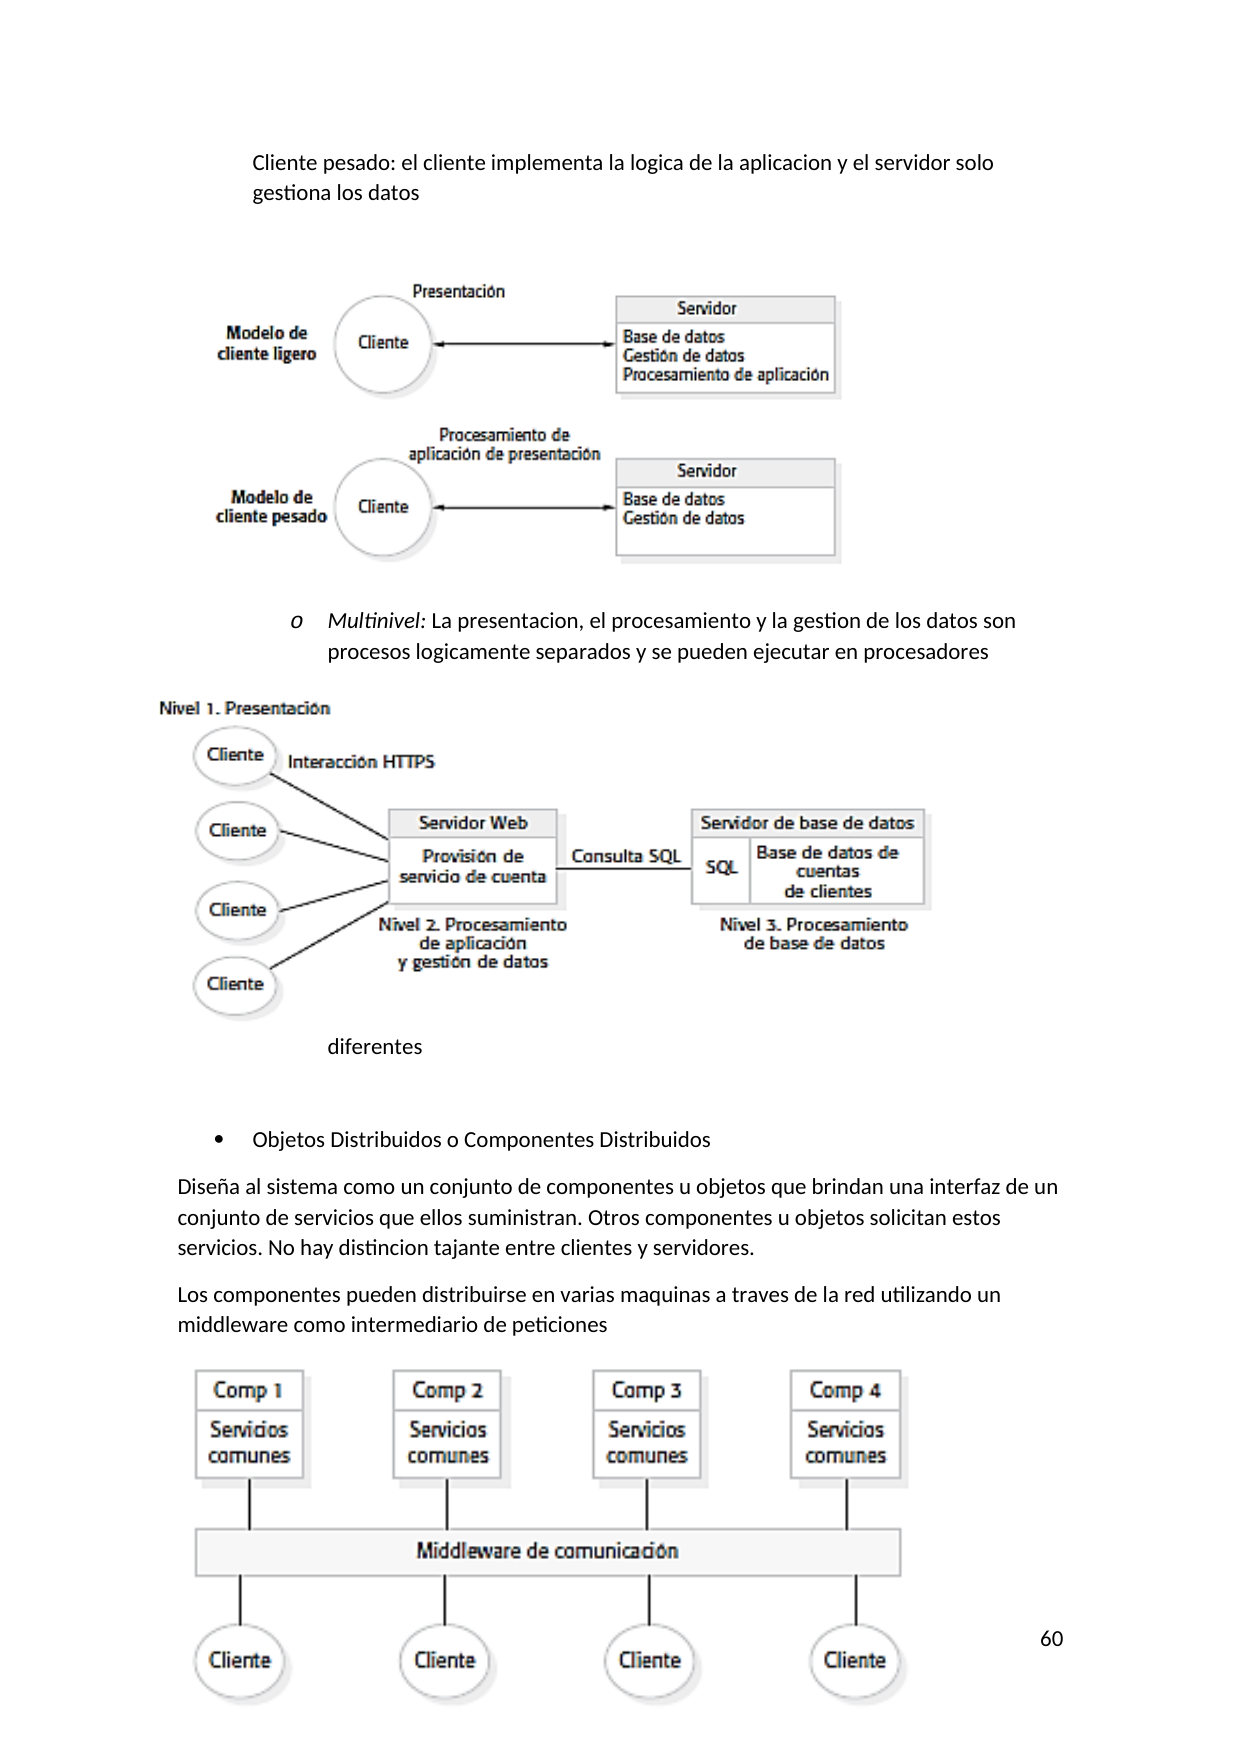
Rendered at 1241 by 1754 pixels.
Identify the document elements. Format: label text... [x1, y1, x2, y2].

list Objetos Distribuidos o Componentes Distribuidos [215, 1126, 1063, 1154]
text Cliente pesado: el cliente implementa la logica de la aplicacion y el servidor solo gestiona los datos [252, 148, 1063, 206]
text Los componentes pueden distribuirse en varias maquinas a traves de la red utilizando un middleware como intermediario de peticiones [177, 1280, 1063, 1338]
picture [177, 262, 889, 585]
text Diseña al sistema como un conjunto de componentes u objetos que brindan una interfaz de un conjunto de servicios que ellos suministran. Otros componentes u objetos solicitan estos servicios. No hay distincion tajante entre clientes y servidores. [177, 1172, 1063, 1261]
picture [177, 1361, 923, 1715]
picture [159, 688, 960, 1031]
